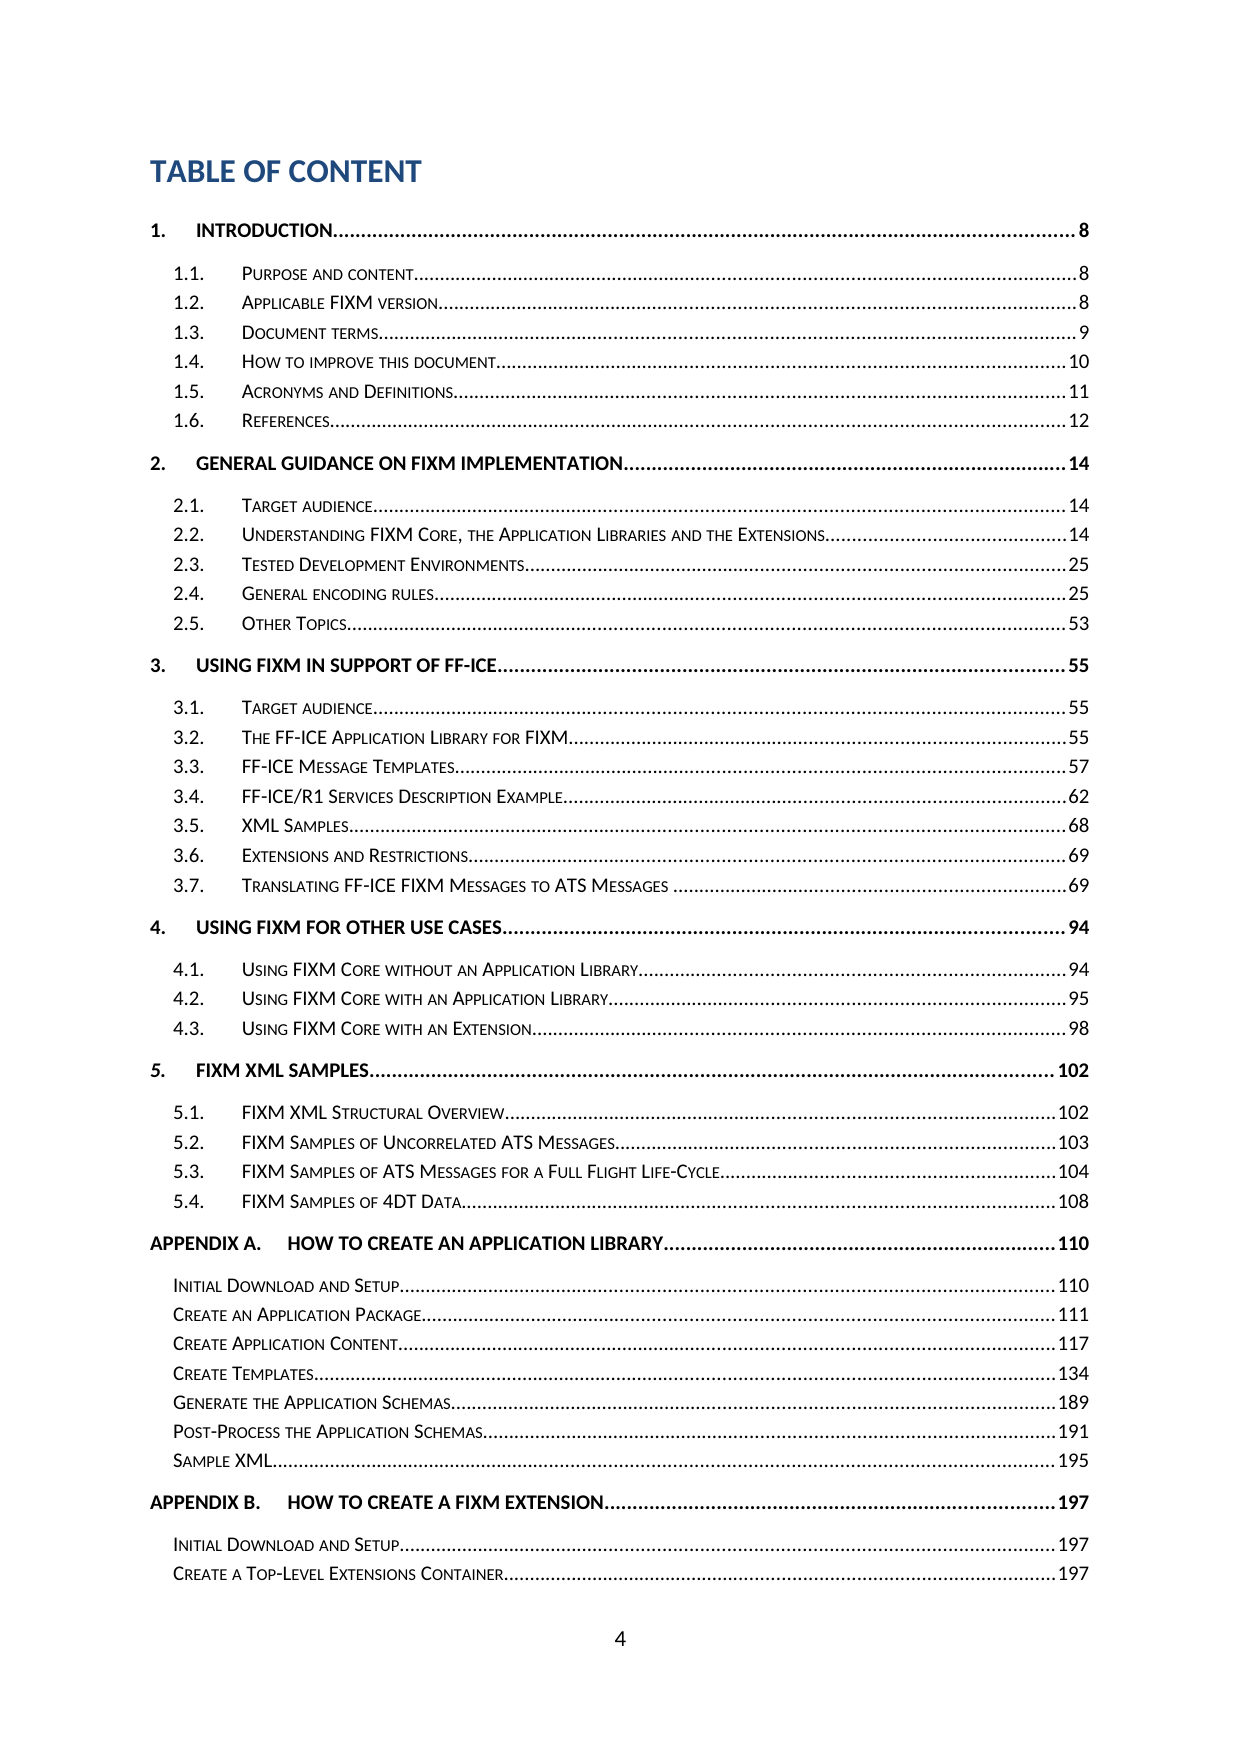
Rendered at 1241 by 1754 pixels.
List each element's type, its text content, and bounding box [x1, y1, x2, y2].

text 2.2. Understanding FIXM Core, the Application Libraries and the Extensions 14 [173, 521, 1090, 547]
text Generate the Application Schemas 189 [173, 1389, 1090, 1414]
text 2.1. Target audience 14 [173, 492, 1090, 517]
text Post-Process the Application Schemas 191 [173, 1418, 1090, 1443]
text Initial Download and Setup 197 [173, 1531, 1090, 1556]
text 2.4. General encoding rules 25 [173, 581, 1090, 606]
text 4.1. Using FIXM Core without an Application Library 94 [173, 956, 1090, 981]
text 3.3. FF-ICE Message Templates 57 [173, 753, 1090, 779]
text 4.2. Using FIXM Core with an Application Library 95 [173, 986, 1090, 1011]
text 2. General Guidance on FIXM implementation 14 [150, 450, 1090, 475]
text 3.2. The FF-ICE Application Library for FIXM 55 [173, 724, 1090, 749]
text 5.2. FIXM Samples of Uncorrelated ATS Messages 103 [173, 1129, 1090, 1154]
text 1.1. Purpose and content 8 [173, 260, 1090, 285]
text 1.2. Applicable FIXM version 8 [173, 289, 1090, 315]
text APPENDIX B. How to create a FIXM Extension 197 [150, 1489, 1090, 1514]
text 1.5. Acronyms and Definitions 11 [173, 378, 1090, 403]
text 5.4. FIXM Samples of 4DT Data 108 [173, 1188, 1090, 1213]
text 3.5. XML Samples 68 [173, 813, 1090, 838]
text 1. Introduction 8 [150, 218, 1090, 243]
text APPENDIX A. How to create an Application Library 110 [150, 1230, 1090, 1256]
text 2.3. Tested Development Environments 25 [173, 551, 1090, 576]
text 5. FIXM XML Samples 102 [150, 1057, 1090, 1083]
text 1.3. Document terms 9 [173, 319, 1090, 344]
text 1.4. How to improve this document 10 [173, 348, 1090, 374]
text 3.6. Extensions and Restrictions 69 [173, 842, 1090, 868]
text 1.6. References 12 [173, 408, 1090, 433]
text 5.1. FIXM XML Structural Overview 102 [173, 1099, 1090, 1125]
text 4. Using FIXM for other use cases 94 [150, 914, 1090, 939]
text 4.3. Using FIXM Core with an Extension 98 [173, 1015, 1090, 1041]
text 3.4. FF-ICE/R1 Services Description Example 62 [173, 783, 1090, 808]
text 3.7. Translating FF-ICE FIXM Messages to ATS Messages 69 [173, 872, 1090, 897]
text Create Application Content 117 [173, 1331, 1090, 1356]
text 5.3. FIXM Samples of ATS Messages for a Full Flight Life-Cycle 104 [173, 1158, 1090, 1184]
text 2.5. Other Topics 53 [173, 610, 1090, 636]
text TABLE OF CONTENT [150, 150, 1090, 191]
text Create a Top-Level Extensions Container 197 [173, 1560, 1090, 1586]
text Initial Download and Setup 110 [173, 1272, 1090, 1298]
text Create Templates 134 [173, 1360, 1090, 1385]
text Sample XML 195 [173, 1447, 1090, 1473]
text 3. Using FIXM in Support of FF-ICE 55 [150, 652, 1090, 678]
text Create an Application Package 111 [173, 1301, 1090, 1327]
text 3.1. Target audience 55 [173, 694, 1090, 720]
